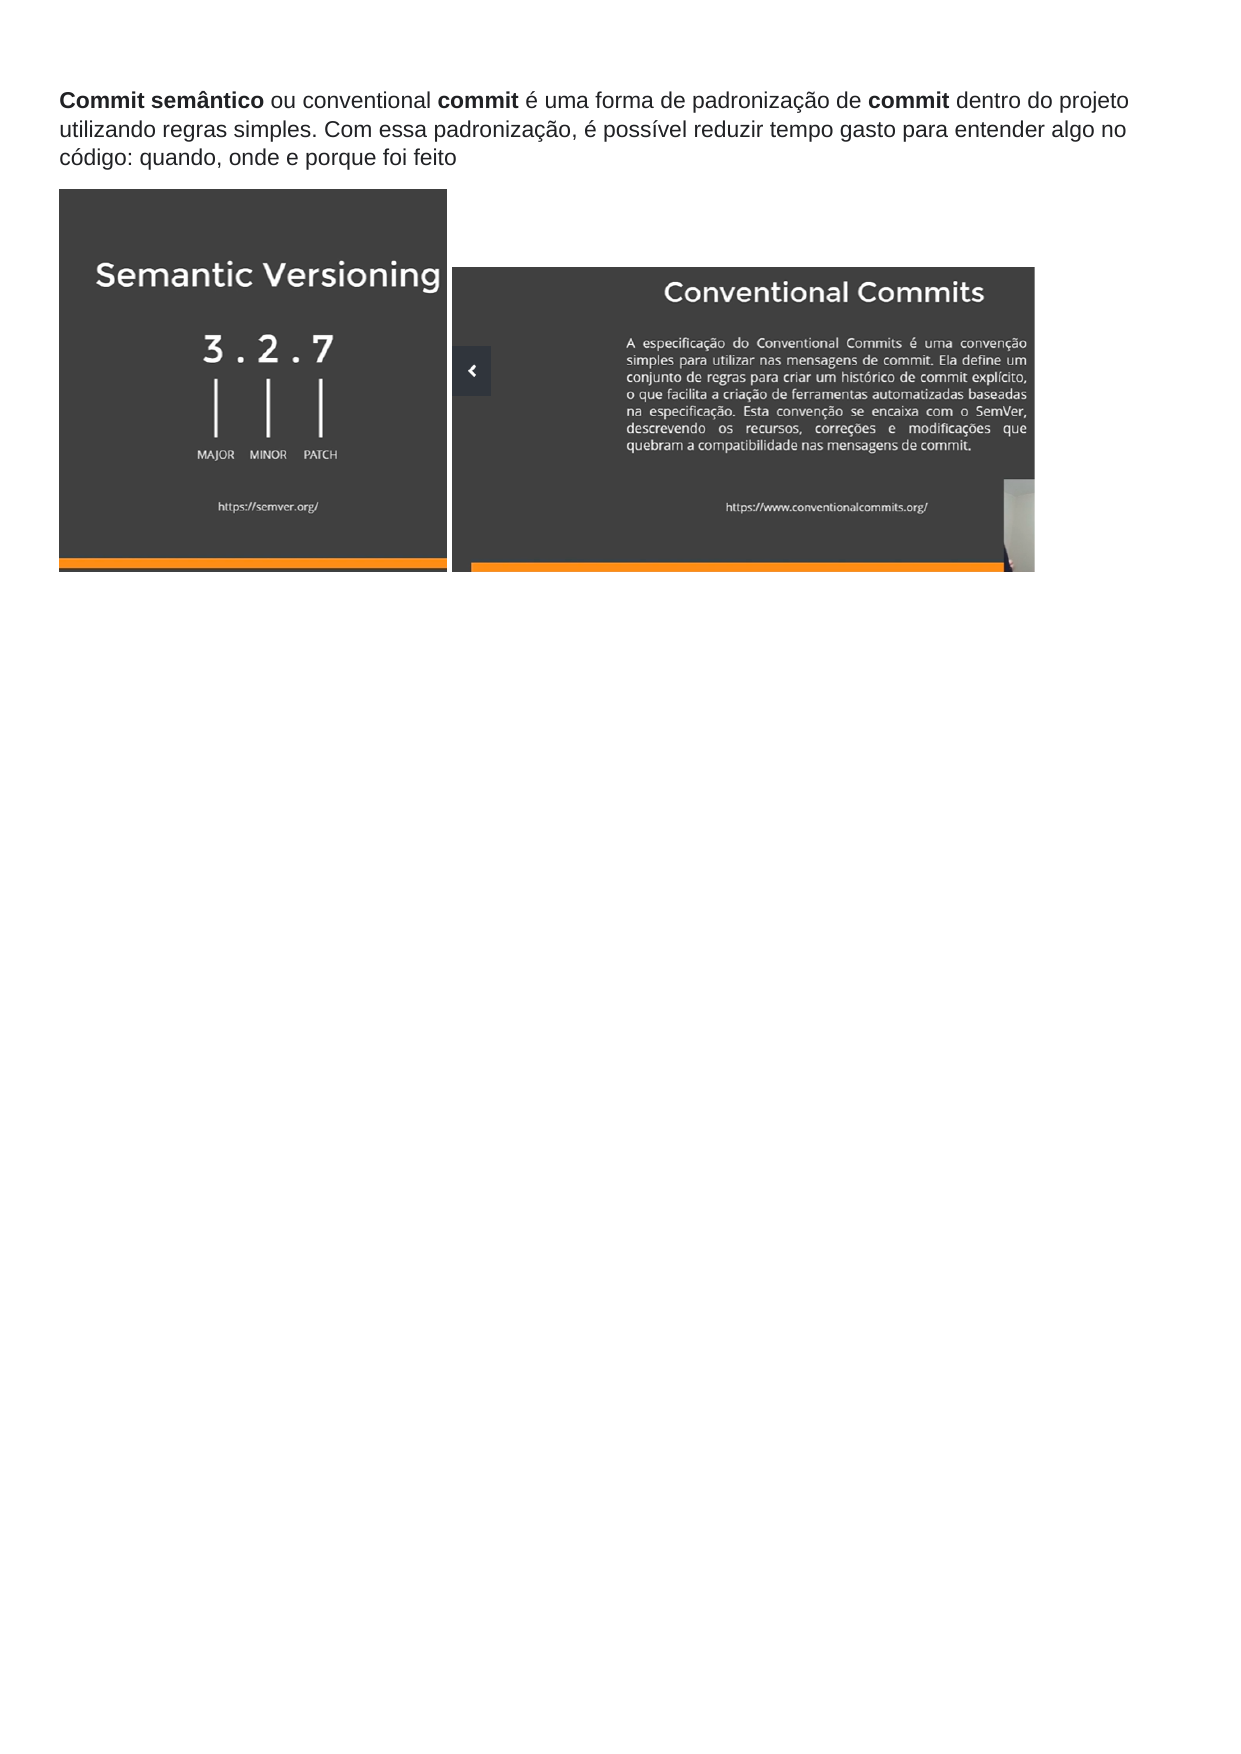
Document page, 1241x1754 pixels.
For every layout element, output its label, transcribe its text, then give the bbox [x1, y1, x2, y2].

picture [452, 267, 1035, 572]
picture [59, 189, 447, 572]
text Commit semântico ou conventional commit é uma forma de padronização de commit dentro do projeto utilizando regras simples. Com essa padronização, é possível reduzir tempo gasto para entender algo no código: quando, onde e porque foi feito [59, 59, 1181, 171]
